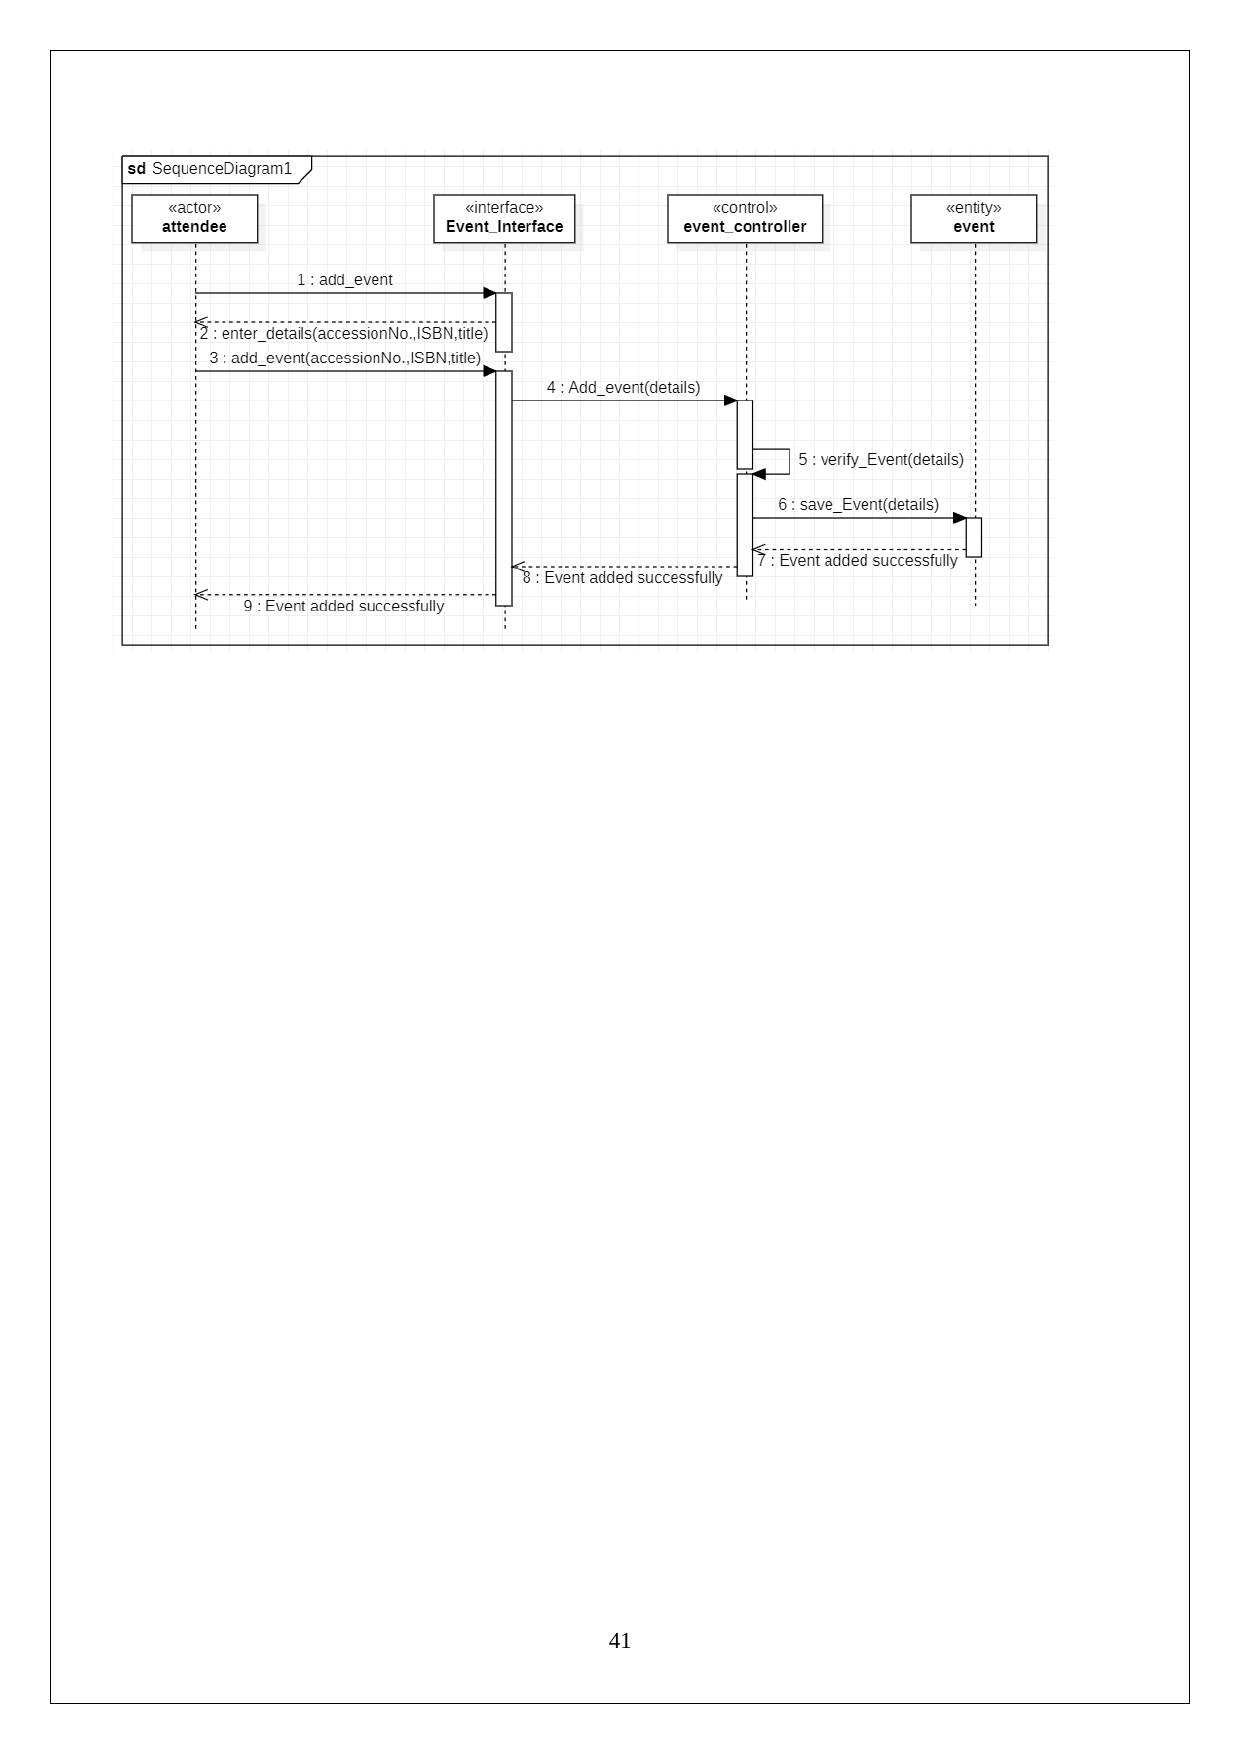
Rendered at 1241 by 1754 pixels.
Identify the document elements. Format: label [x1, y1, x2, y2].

picture [112, 150, 1053, 652]
